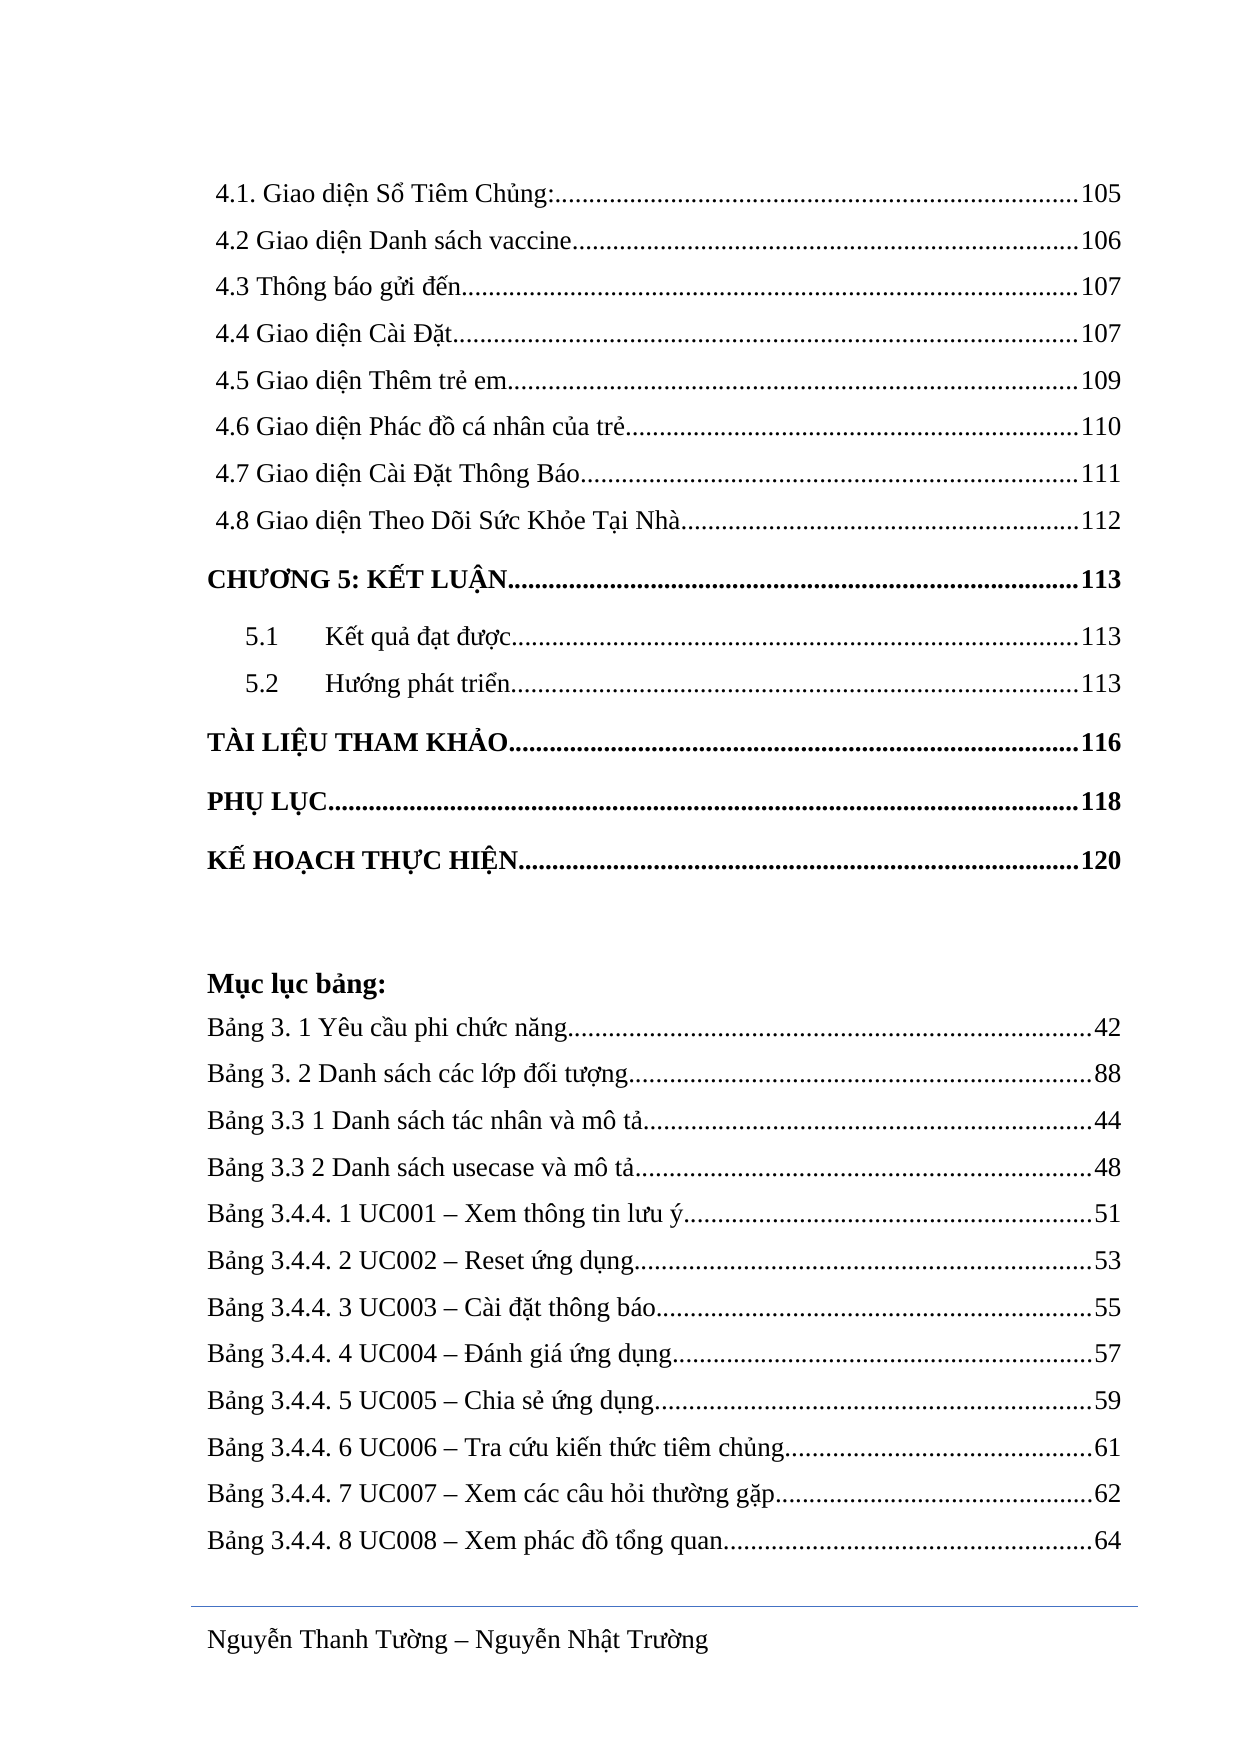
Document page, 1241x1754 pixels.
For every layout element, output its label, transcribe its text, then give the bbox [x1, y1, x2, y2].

text Bảng 3.3 2 Danh sách usecase và mô tả 48 [207, 1151, 1122, 1182]
text Bảng 3.4.4. 1 UC001 – Xem thông tin lưu ý 51 [207, 1197, 1122, 1228]
text Bảng 3.4.4. 5 UC005 – Chia sẻ ứng dụng 59 [207, 1384, 1122, 1415]
text Bảng 3. 2 Danh sách các lớp đối tượng 88 [207, 1057, 1122, 1088]
text Bảng 3.4.4. 3 UC003 – Cài đặt thông báo 55 [207, 1291, 1122, 1322]
text Bảng 3. 1 Yêu cầu phi chức năng 42 [207, 1011, 1122, 1042]
text Bảng 3.4.4. 6 UC006 – Tra cứu kiến thức tiêm chủng 61 [207, 1431, 1122, 1462]
text Bảng 3.4.4. 8 UC008 – Xem phác đồ tổng quan 64 [207, 1524, 1122, 1555]
text Bảng 3.4.4. 4 UC004 – Đánh giá ứng dụng 57 [207, 1337, 1122, 1368]
text Bảng 3.3 1 Danh sách tác nhân và mô tả 44 [207, 1104, 1122, 1135]
text Mục lục bảng: [207, 966, 1122, 1000]
text Bảng 3.4.4. 7 UC007 – Xem các câu hỏi thường gặp 62 [207, 1477, 1122, 1508]
text Bảng 3.4.4. 2 UC002 – Reset ứng dụng 53 [207, 1244, 1122, 1275]
